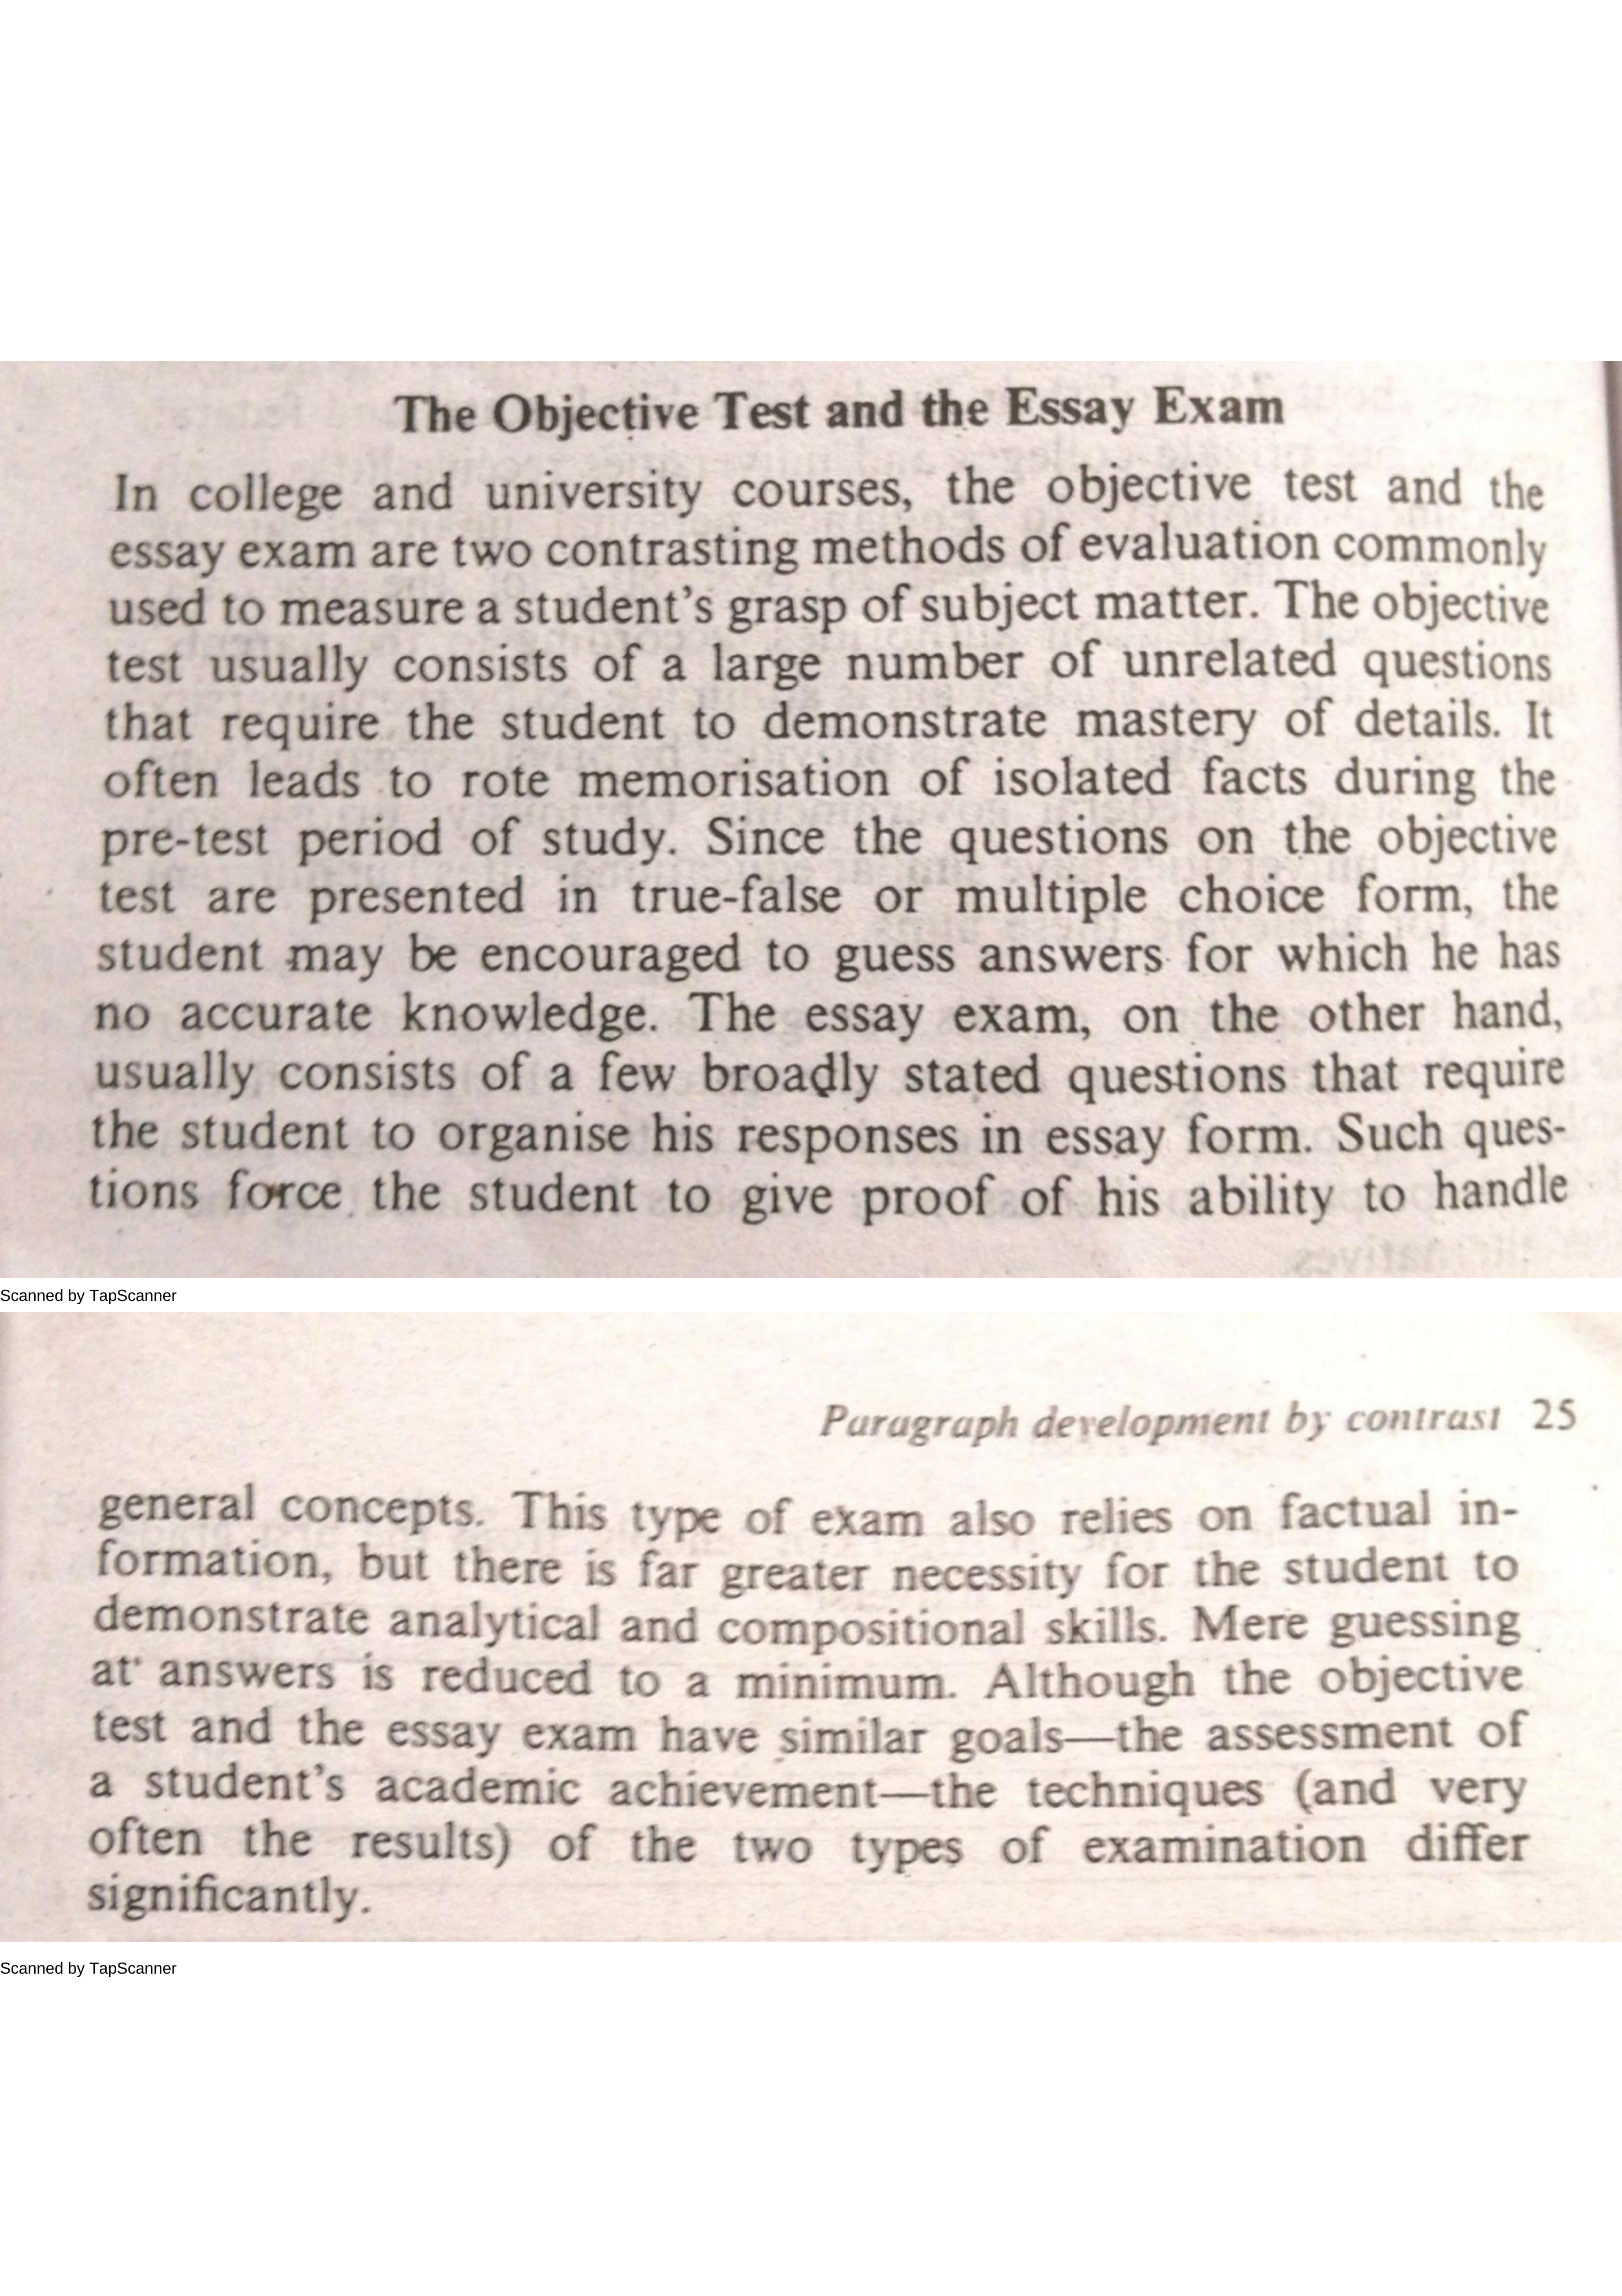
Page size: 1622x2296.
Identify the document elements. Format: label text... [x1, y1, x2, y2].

text Scanned by TapScanner [0, 1942, 1622, 1977]
text Scanned by TapScanner [0, 1278, 1622, 1304]
picture [0, 361, 1622, 1278]
picture [0, 1312, 1622, 1942]
